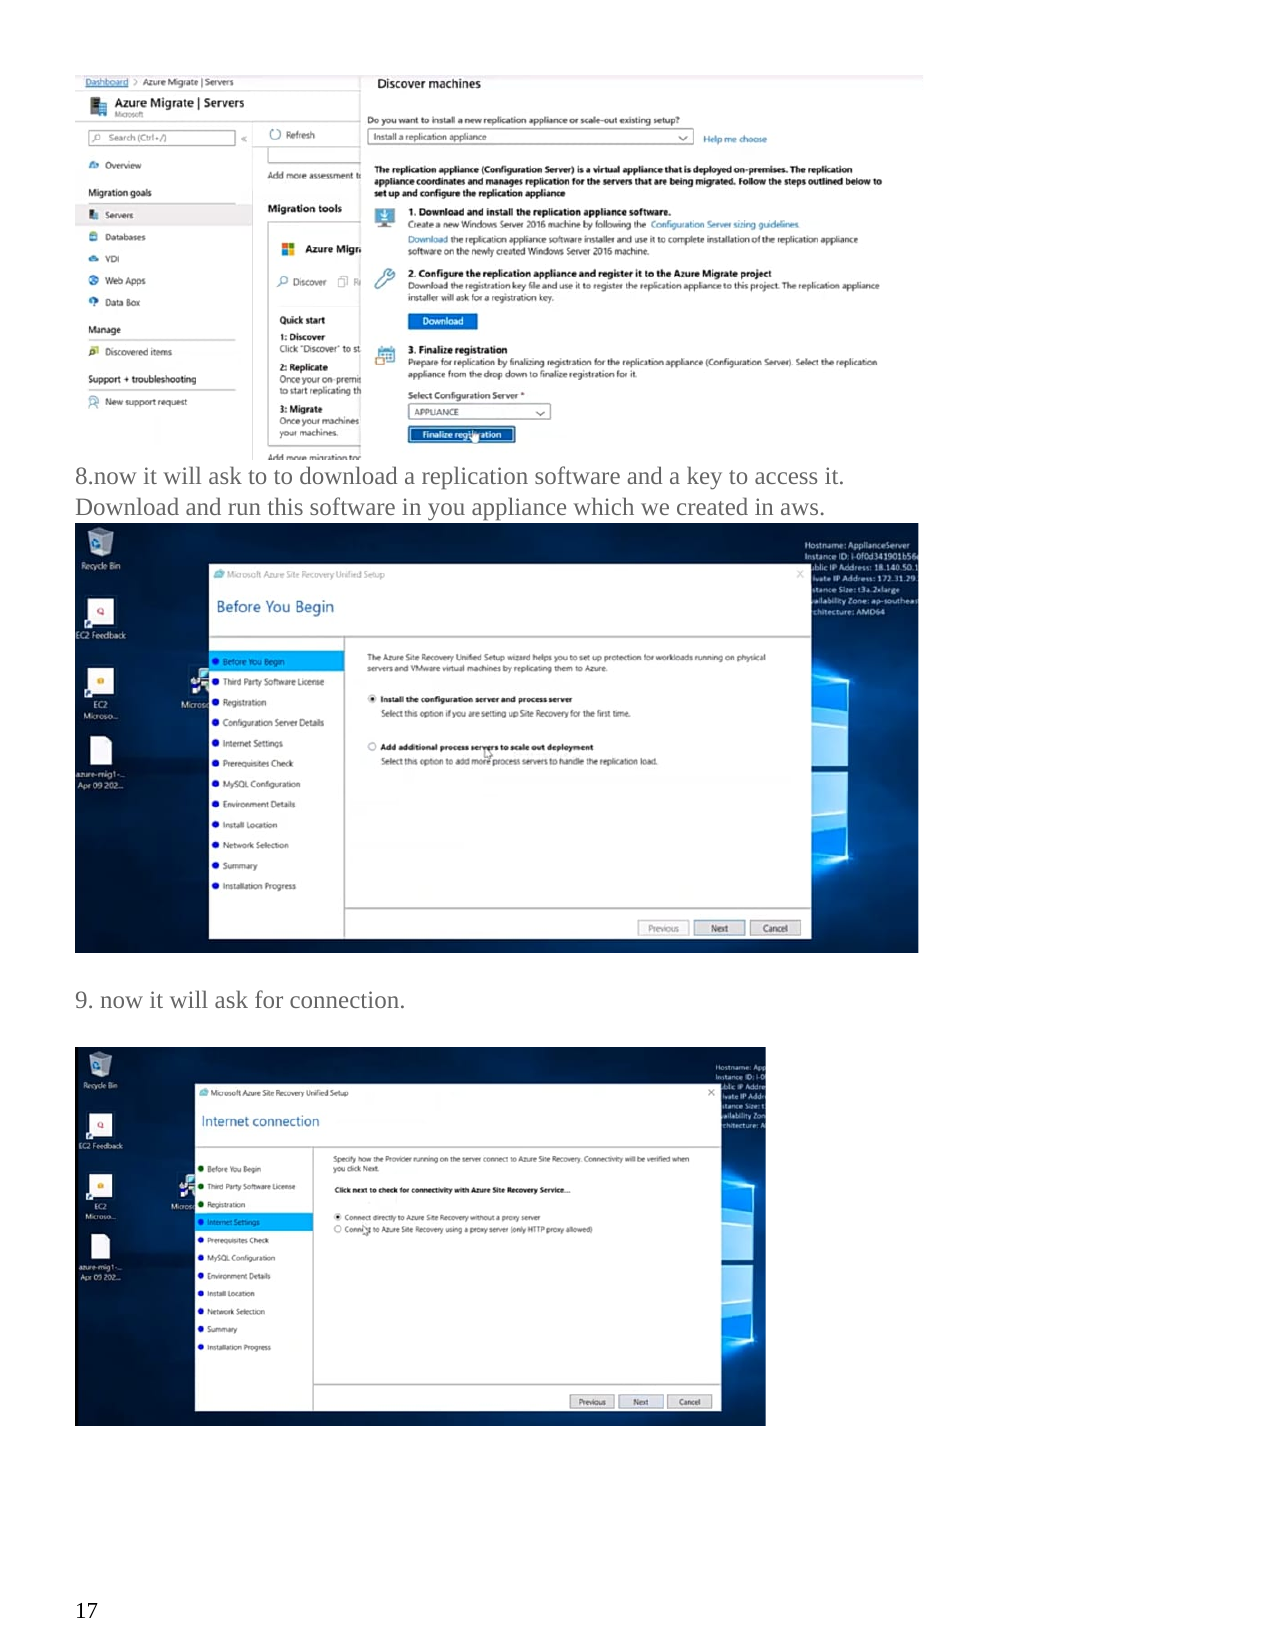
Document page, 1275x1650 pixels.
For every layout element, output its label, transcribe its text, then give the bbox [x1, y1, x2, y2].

text Download and run this software in you appliance which we created in aws. [75, 492, 1200, 521]
picture [75, 1047, 766, 1426]
picture [75, 75, 924, 460]
text 8.now it will ask to to download a replication software and a key to access it. [75, 461, 1200, 490]
picture [75, 523, 919, 953]
text 9. now it will ask for connection. [75, 986, 1200, 1014]
